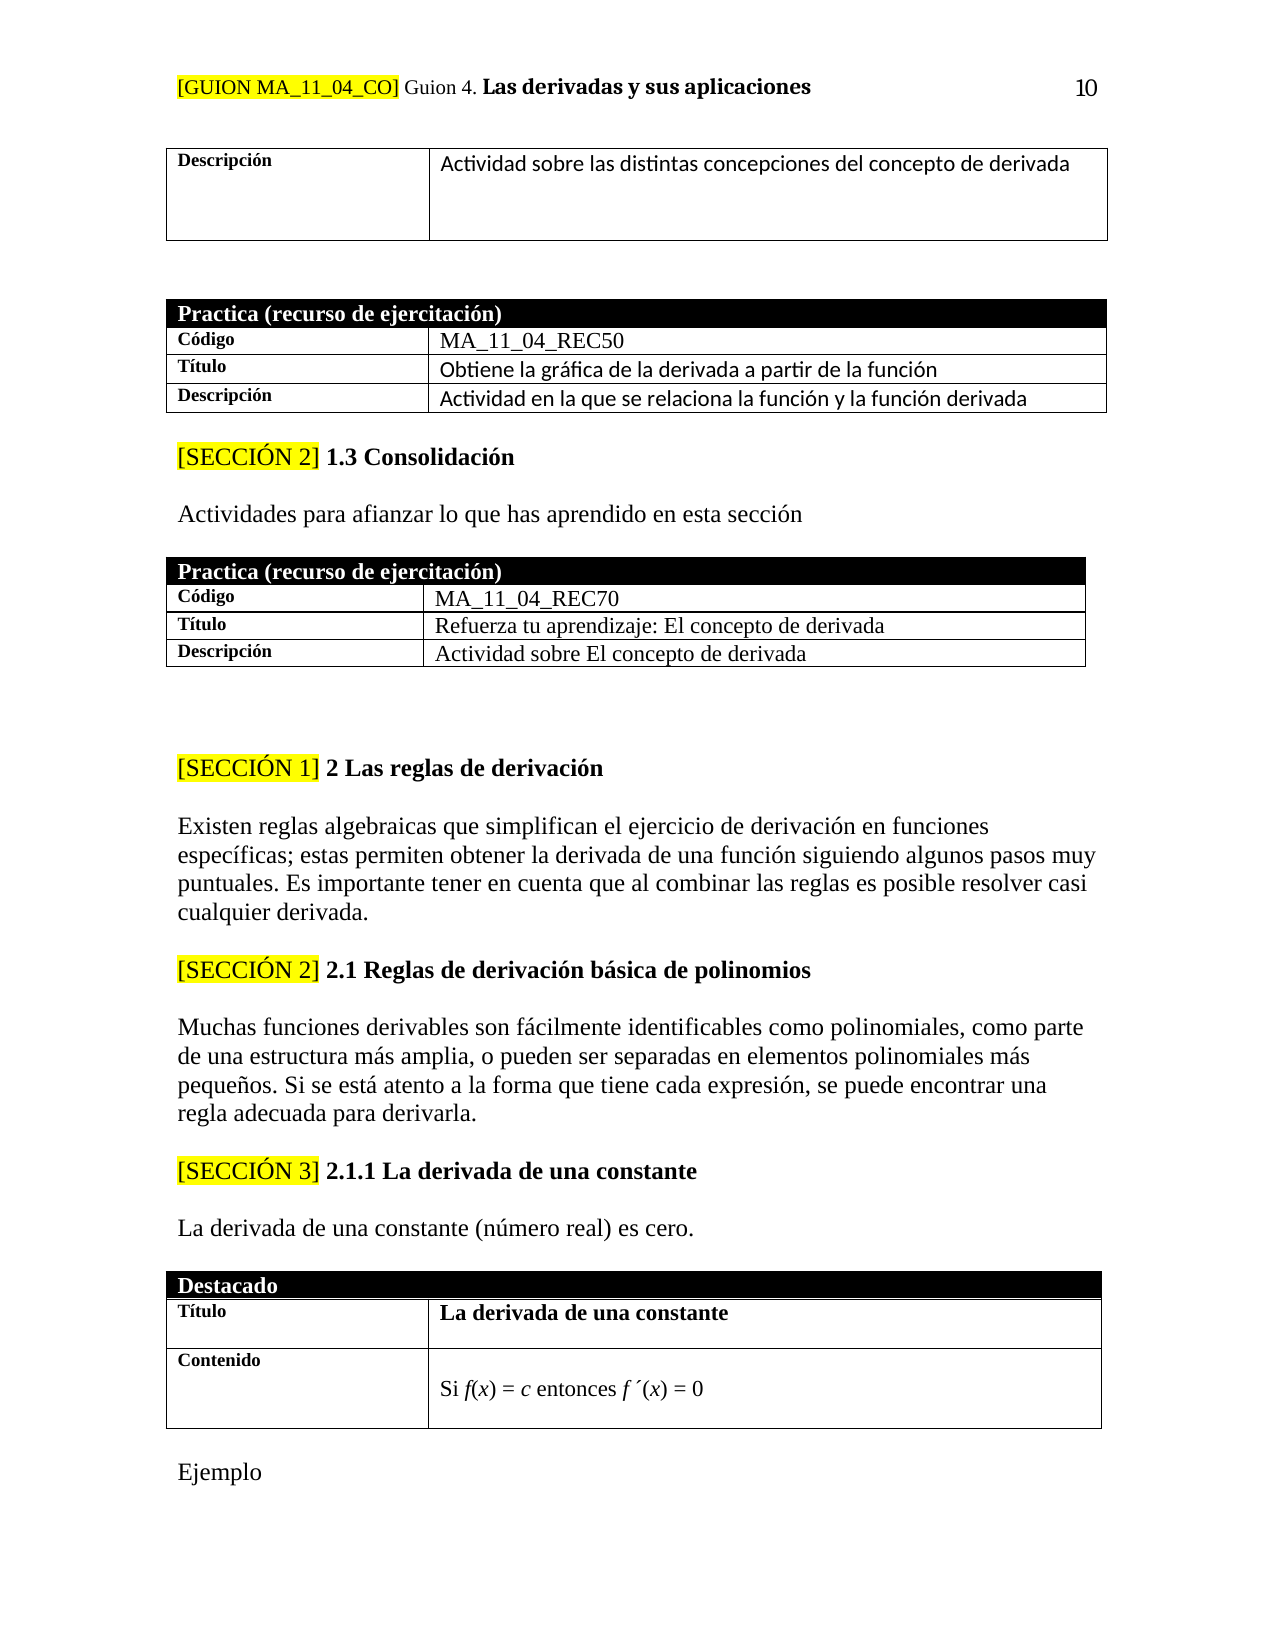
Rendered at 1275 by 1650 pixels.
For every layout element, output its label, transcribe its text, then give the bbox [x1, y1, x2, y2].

table_cell Actividad sobre El concepto de derivada [424, 640, 1085, 666]
table_cell Refuerza tu aprendizaje: El concepto de derivada [424, 613, 1085, 639]
text La derivada de una constante (número real) es cero. [177, 1213, 1098, 1242]
table_cell Código [167, 328, 428, 354]
text Ejemplo [177, 1457, 1098, 1486]
text Existen reglas algebraicas que simplifican el ejercicio de derivación en funciones específicas; estas permiten obtener la derivada de una función siguiendo algunos pasos muy puntuales. Es importante tener en cuenta que al combinar las reglas es posible resolver casi cualquier derivada. [177, 811, 1098, 926]
table_header Practica (recurso de ejercitación) [167, 300, 1106, 326]
text [SECCIÓN 2] 2.1 Reglas de derivación básica de polinomios [319, 955, 1098, 983]
table_cell Actividad sobre las distintas concepciones del concepto de derivada [430, 149, 1107, 240]
table_cell Contenido [167, 1349, 428, 1427]
table_cell MA_11_04_REC50 [429, 328, 1106, 354]
table_header Destacado [167, 1272, 1101, 1298]
text [SECCIÓN 1] 2 Las reglas de derivación [177, 753, 1098, 782]
text Muchas funciones derivables son fácilmente identificables como polinomiales, como parte de una estructura más amplia, o pueden ser separadas en elementos polinomiales más pequeños. Si se está atento a la forma que tiene cada expresión, se puede encontrar una regla adecuada para derivarla. [177, 1012, 1098, 1127]
table_cell La derivada de una constante [429, 1300, 1101, 1347]
table_cell Descripción [167, 384, 428, 412]
table_cell Si f(x) = c entonces f ´(x) = 0 [429, 1349, 1101, 1427]
table_cell Título [167, 613, 423, 639]
text [SECCIÓN 3] 2.1.1 La derivada de una constante [319, 1156, 1098, 1185]
table_cell Código [167, 585, 423, 611]
table_cell Título [167, 355, 428, 383]
table_cell MA_11_04_REC70 [424, 585, 1085, 611]
text [SECCIÓN 2] 1.3 Consolidación [319, 442, 1098, 470]
table_cell Obtiene la gráfica de la derivada a partir de la función [429, 355, 1106, 383]
table_cell Título [167, 1300, 428, 1347]
text Actividades para afianzar lo que has aprendido en esta sección [177, 499, 1098, 528]
table_cell Actividad en la que se relaciona la función y la función derivada [429, 384, 1106, 412]
table_cell Descripción [167, 149, 429, 240]
table_header Practica (recurso de ejercitación) [167, 558, 1085, 584]
table_cell Descripción [167, 640, 423, 666]
